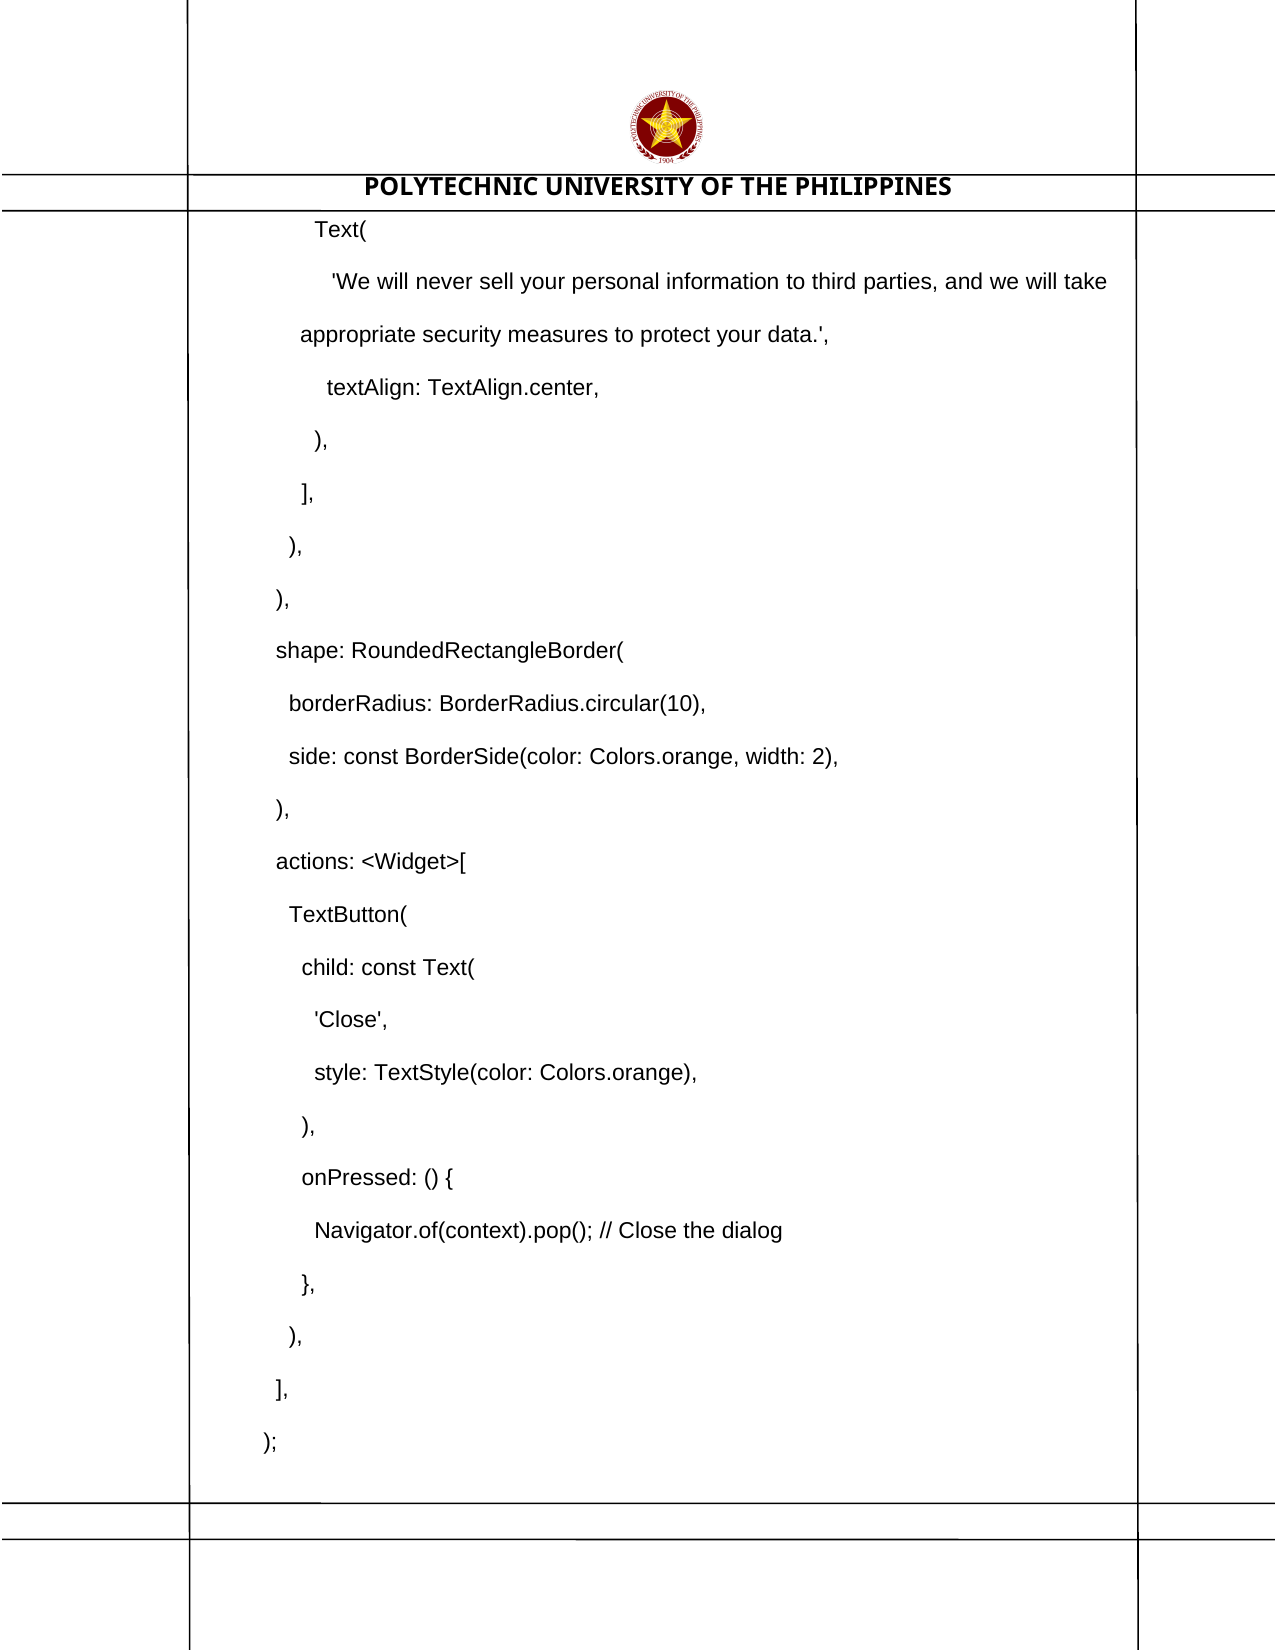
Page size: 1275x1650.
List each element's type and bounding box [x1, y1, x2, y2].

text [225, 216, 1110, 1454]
picture [629, 90, 703, 164]
